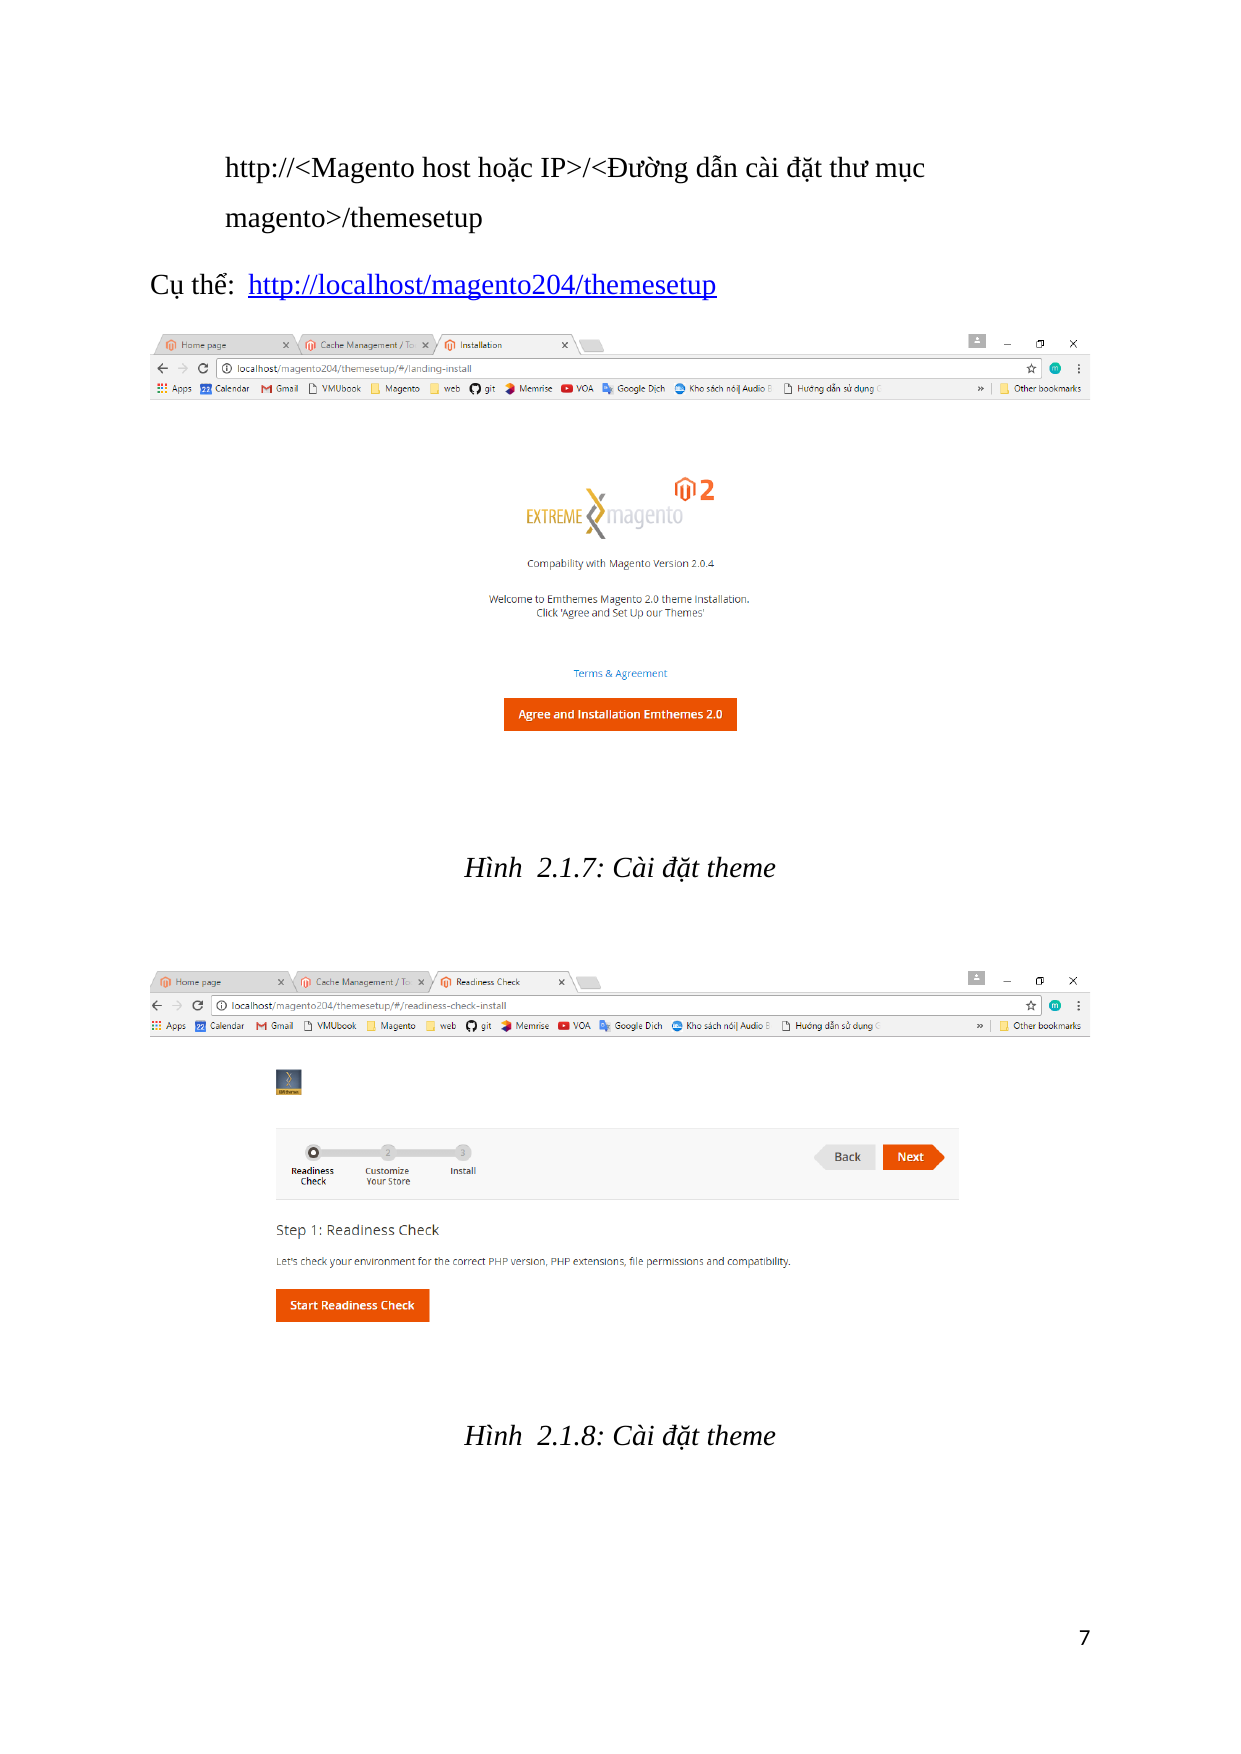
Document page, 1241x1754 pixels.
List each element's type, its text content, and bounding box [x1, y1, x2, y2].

text Cụ thể: http://localhost/magento204/themesetup [150, 267, 1090, 301]
picture [150, 334, 1091, 820]
text Hình 2.1.8: Cài đặt theme [150, 1419, 1090, 1452]
list http://<Magento host hoặc IP>/<Đường dẫn cài đặt thư mục magento>/themesetup [225, 150, 1090, 234]
text Hình 2.1.7: Cài đặt theme [150, 850, 1090, 883]
picture [150, 971, 1091, 1419]
